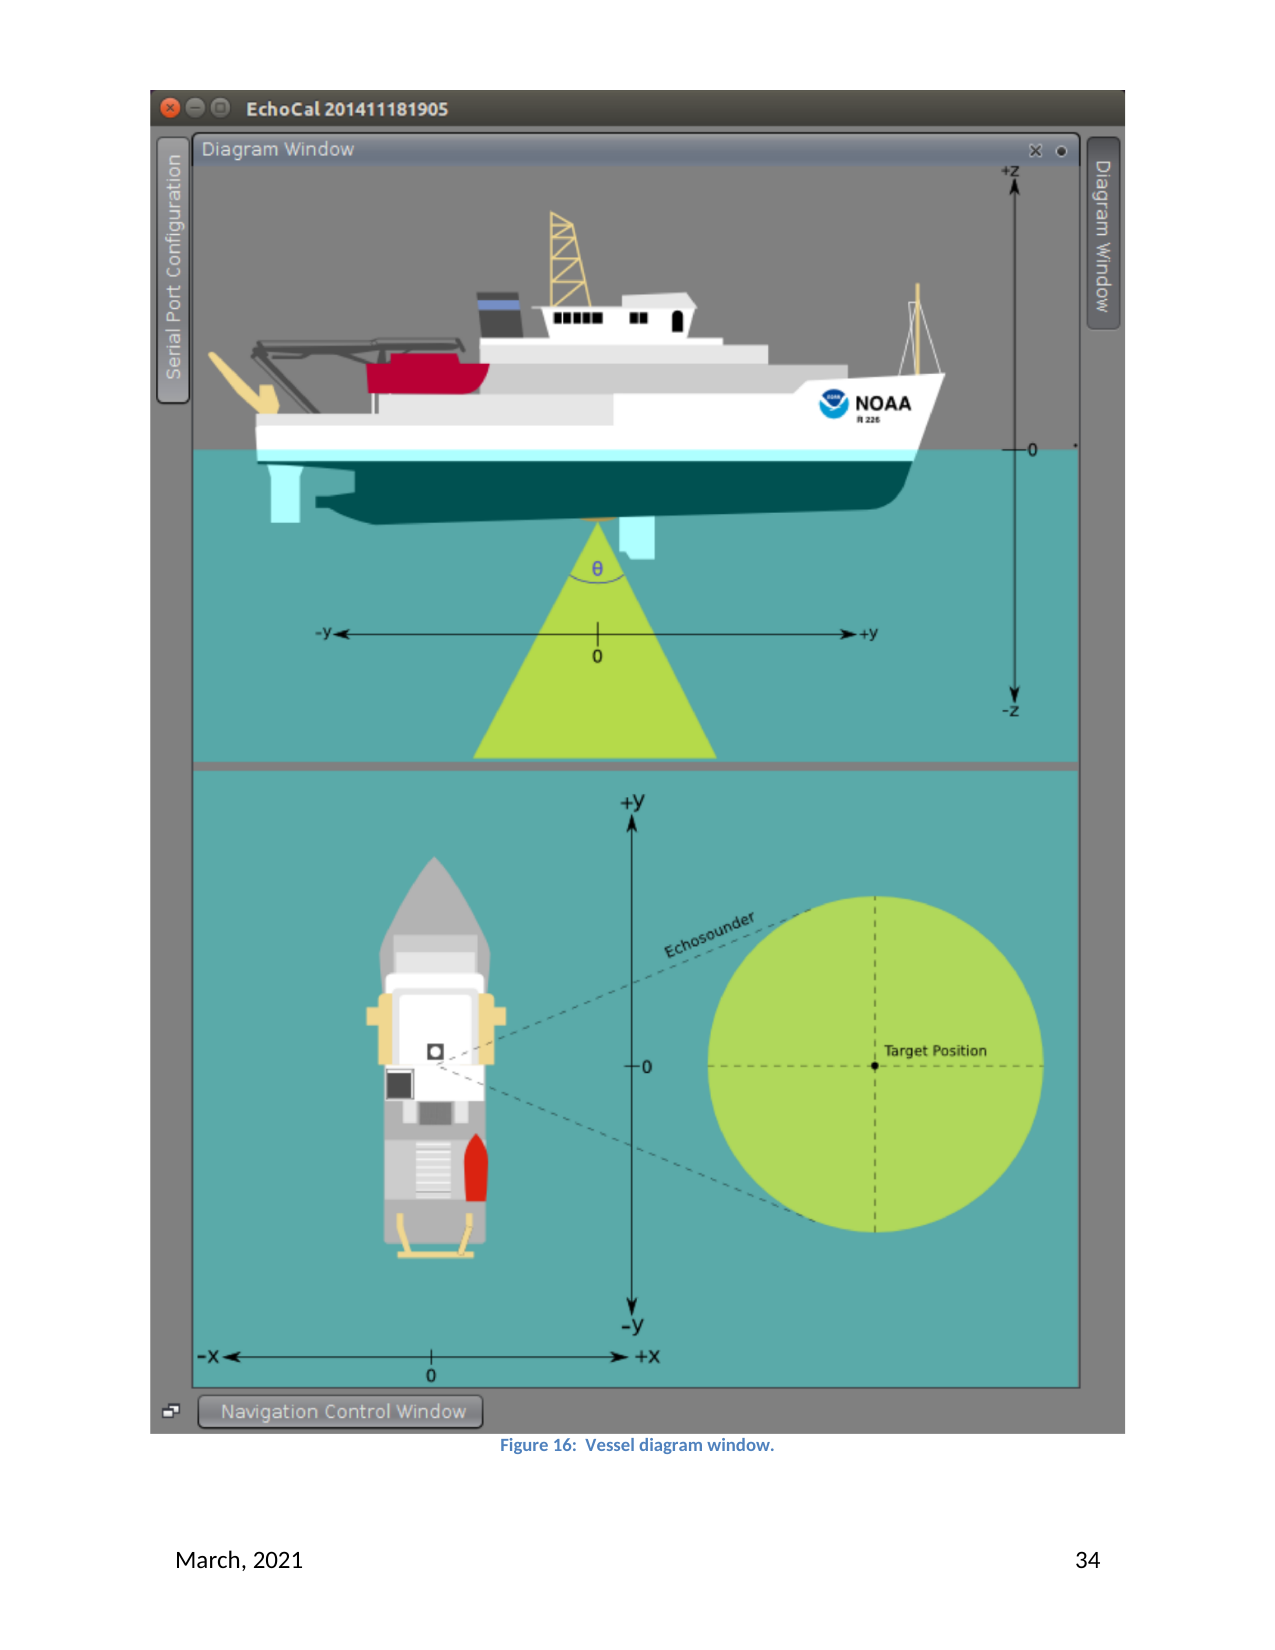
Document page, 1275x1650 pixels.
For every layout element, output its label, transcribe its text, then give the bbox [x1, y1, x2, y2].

text Figure 16: Vessel diagram window. [150, 1434, 1125, 1456]
picture [150, 90, 1125, 1434]
